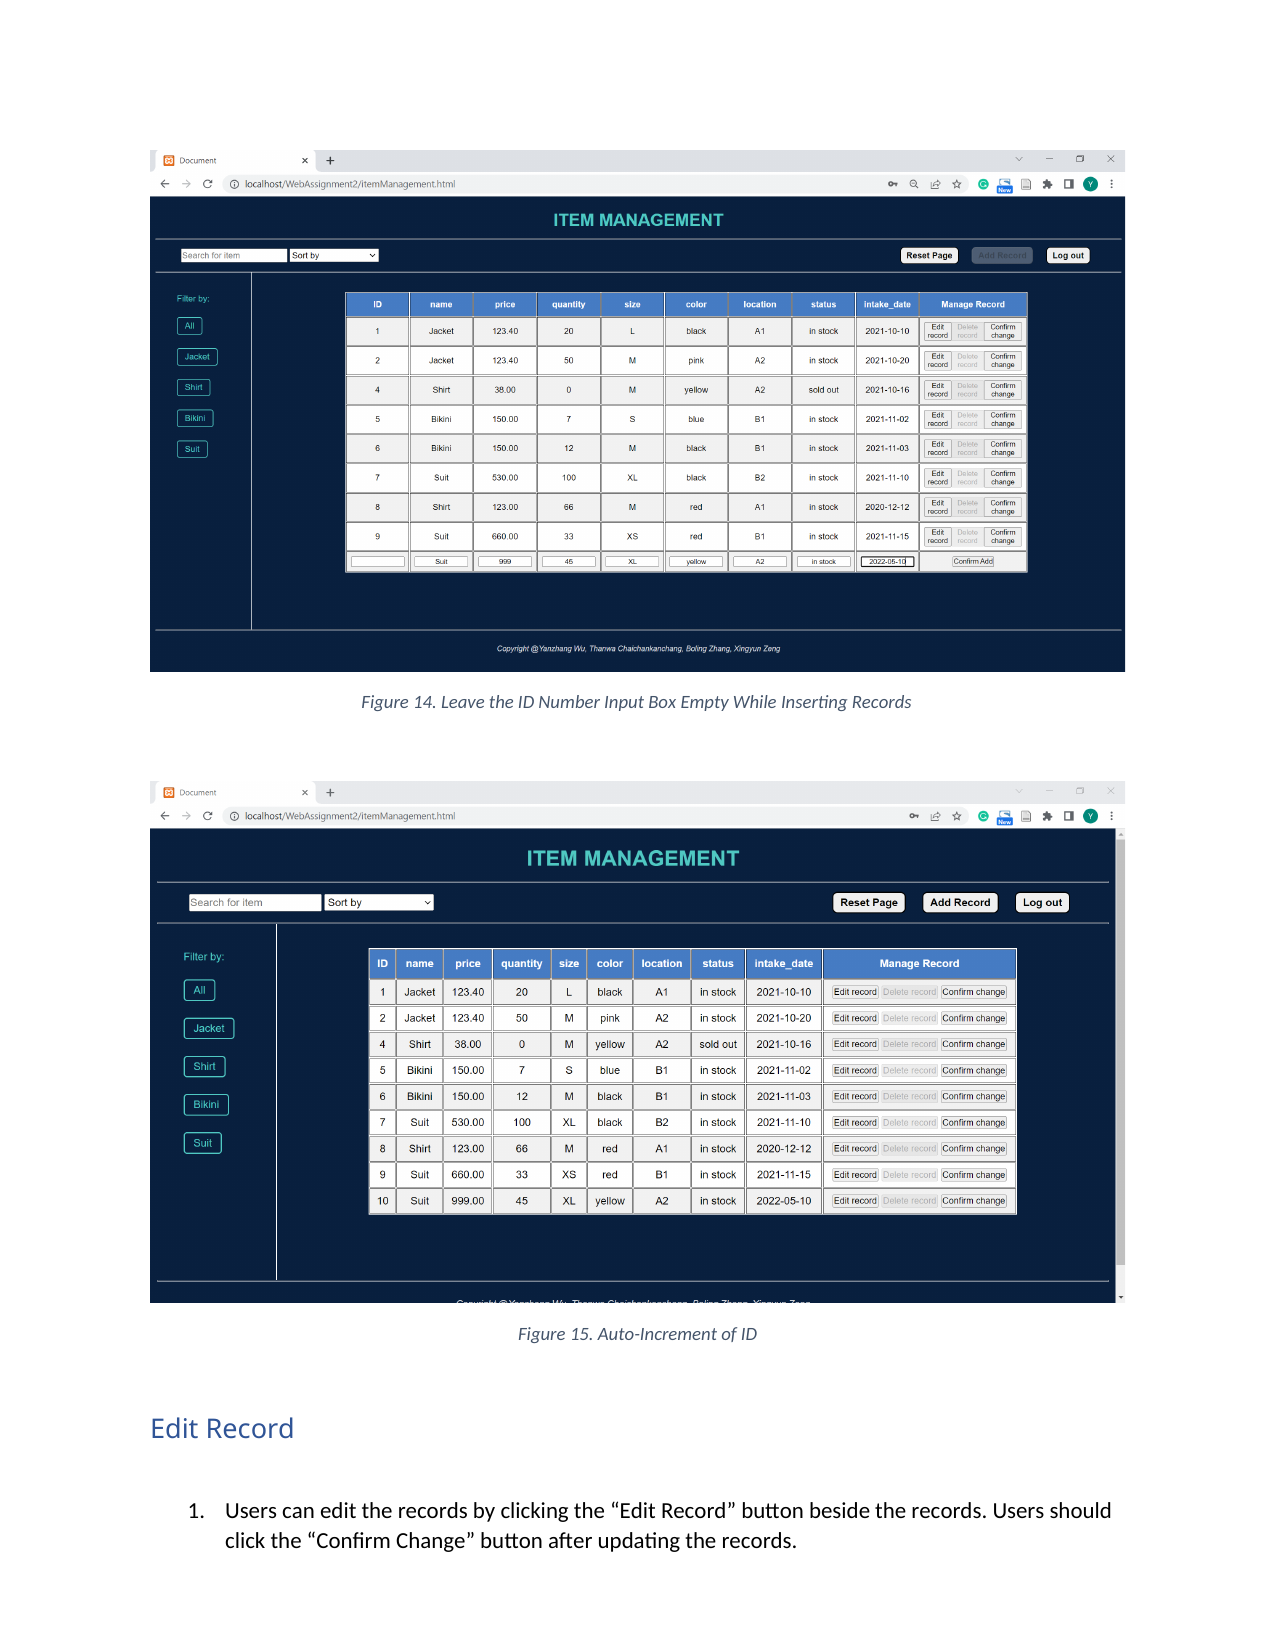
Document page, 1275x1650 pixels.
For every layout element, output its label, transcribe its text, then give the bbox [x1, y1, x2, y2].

list Users can edit the records by clicking the “Edit Record” button beside the records. Users should click the “Confirm Change” button after updating the records. [187, 1496, 1125, 1554]
subtitle Edit Record [150, 1409, 1125, 1446]
text Figure 15. Auto-Increment of ID [150, 1322, 1125, 1345]
picture [150, 781, 1125, 1303]
text Figure 14. Leave the ID Number Input Box Empty While Inserting Records [150, 691, 1125, 713]
picture [150, 150, 1125, 672]
